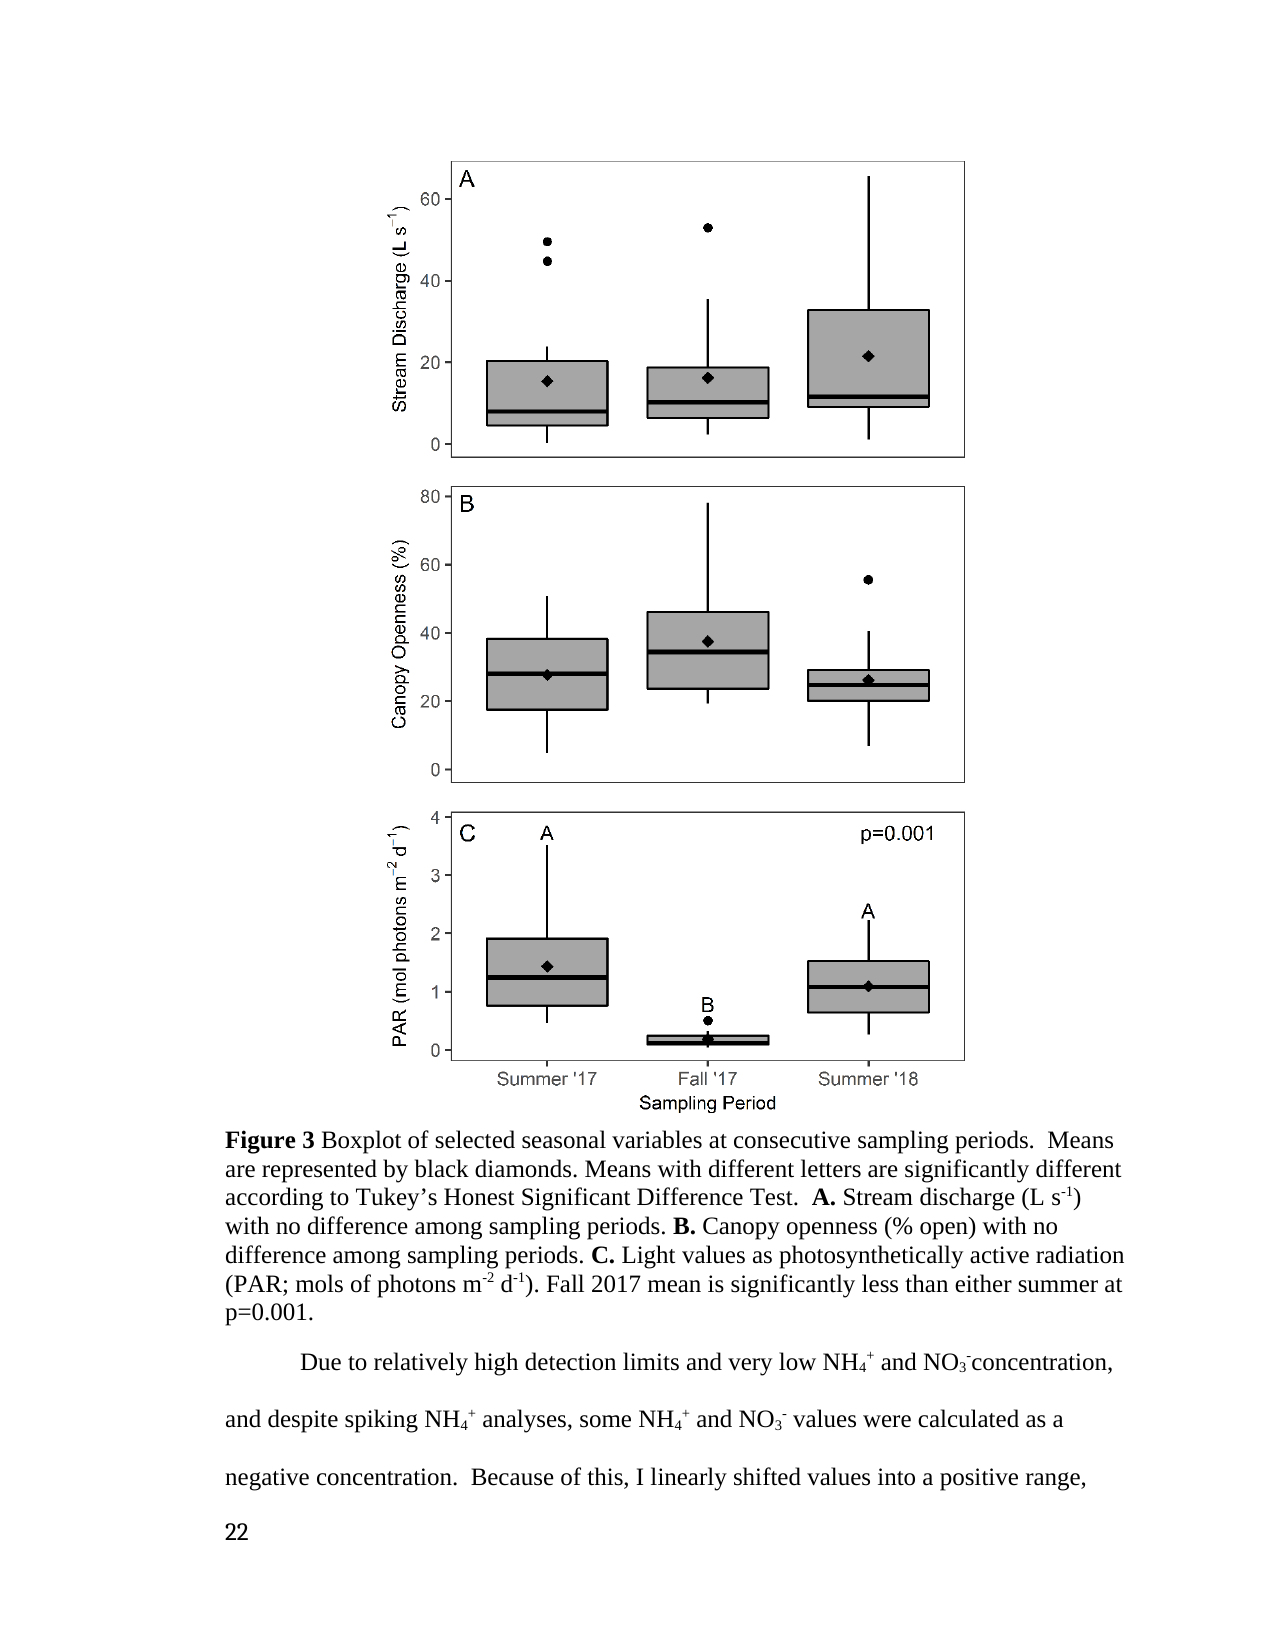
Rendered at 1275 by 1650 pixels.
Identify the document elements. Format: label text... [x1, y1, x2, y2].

picture [375, 150, 976, 1125]
text Figure 3 Boxplot of selected seasonal variables at consecutive sampling periods. Means are represented by black diamonds. Means with different letters are significantly different according to Tukey’s Honest Significant Difference Test. A. Stream discharge (L s-1) with no difference among sampling periods. B. Canopy openness (% open) with no difference among sampling periods. C. Light values as photosynthetically active radiation (PAR; mols of photons m-2 d-1). Fall 2017 mean is significantly less than either summer at p=0.001. [225, 1125, 1125, 1326]
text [225, 1347, 1125, 1491]
